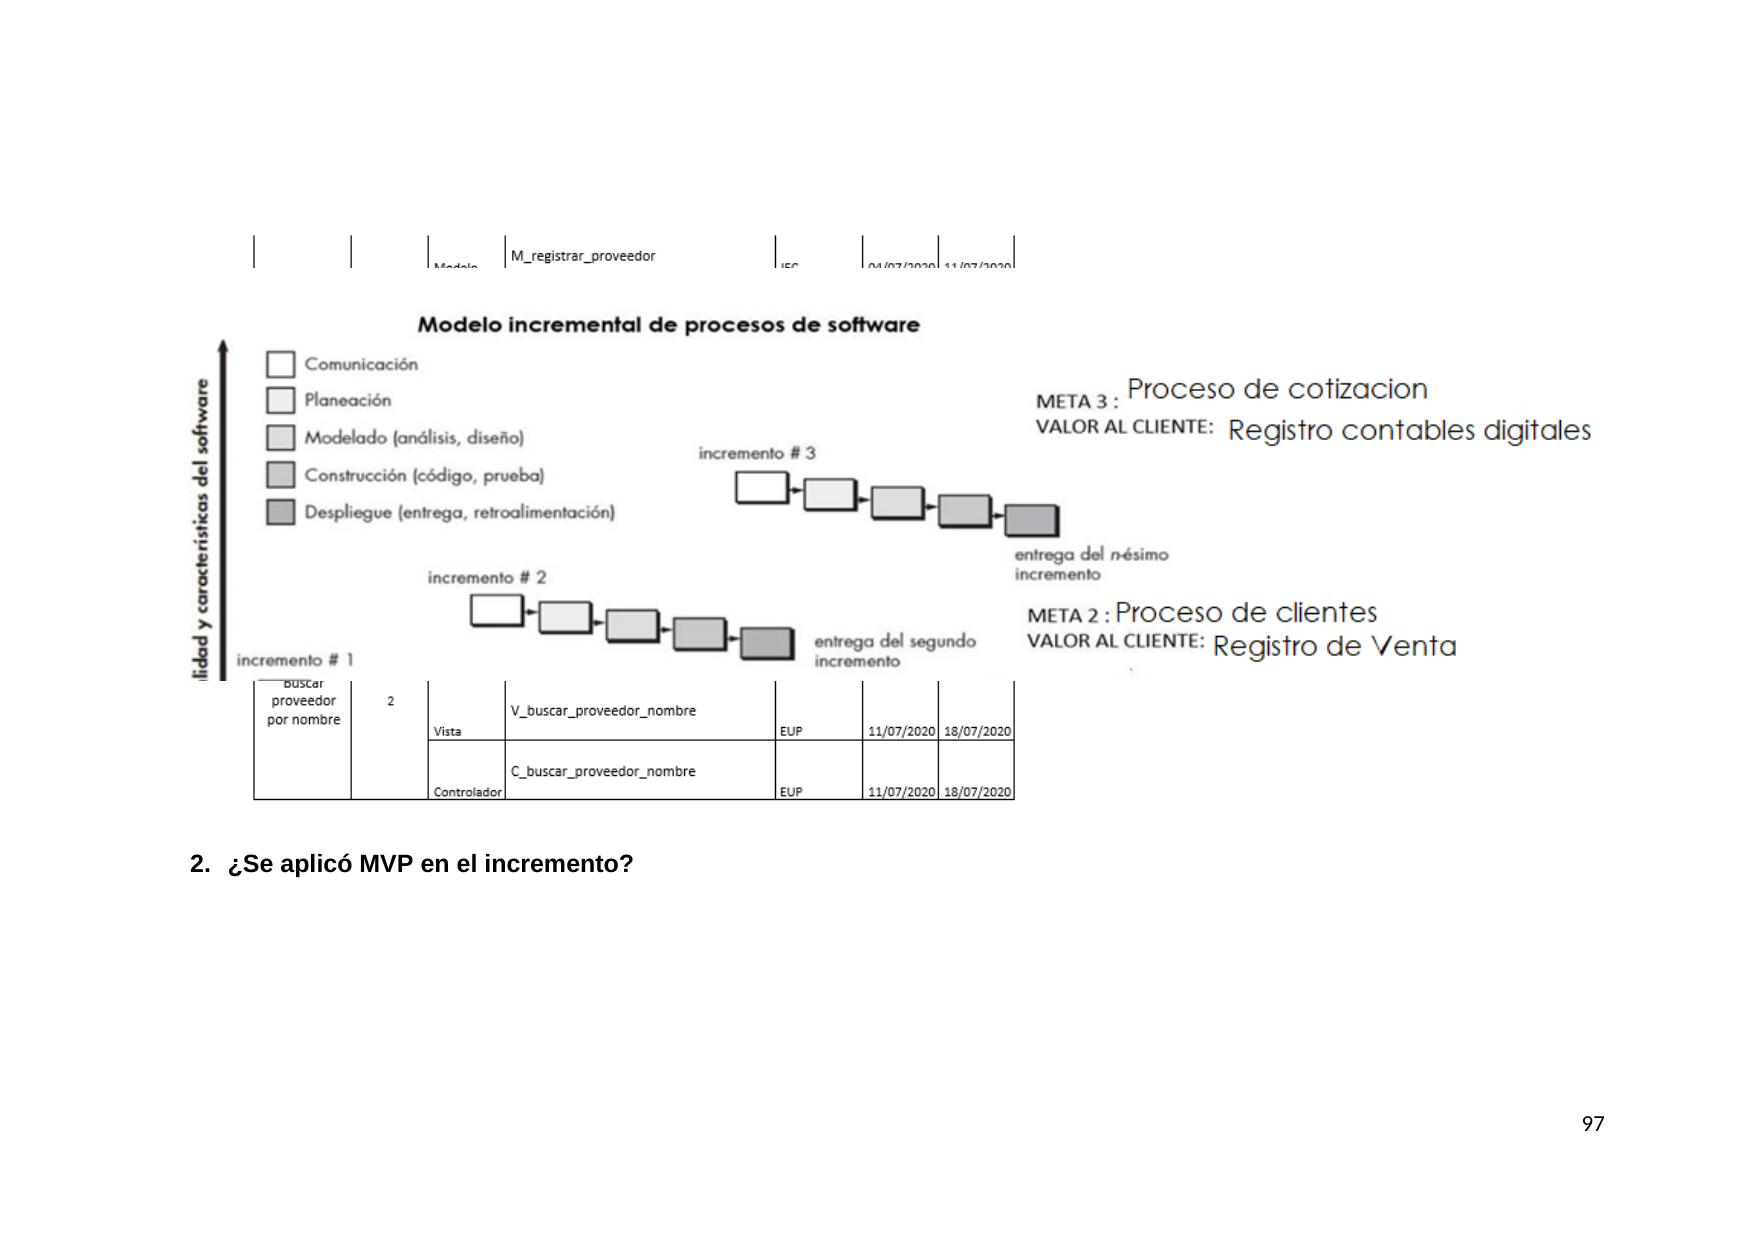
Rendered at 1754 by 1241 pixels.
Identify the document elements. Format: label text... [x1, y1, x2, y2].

picture [152, 209, 1618, 847]
